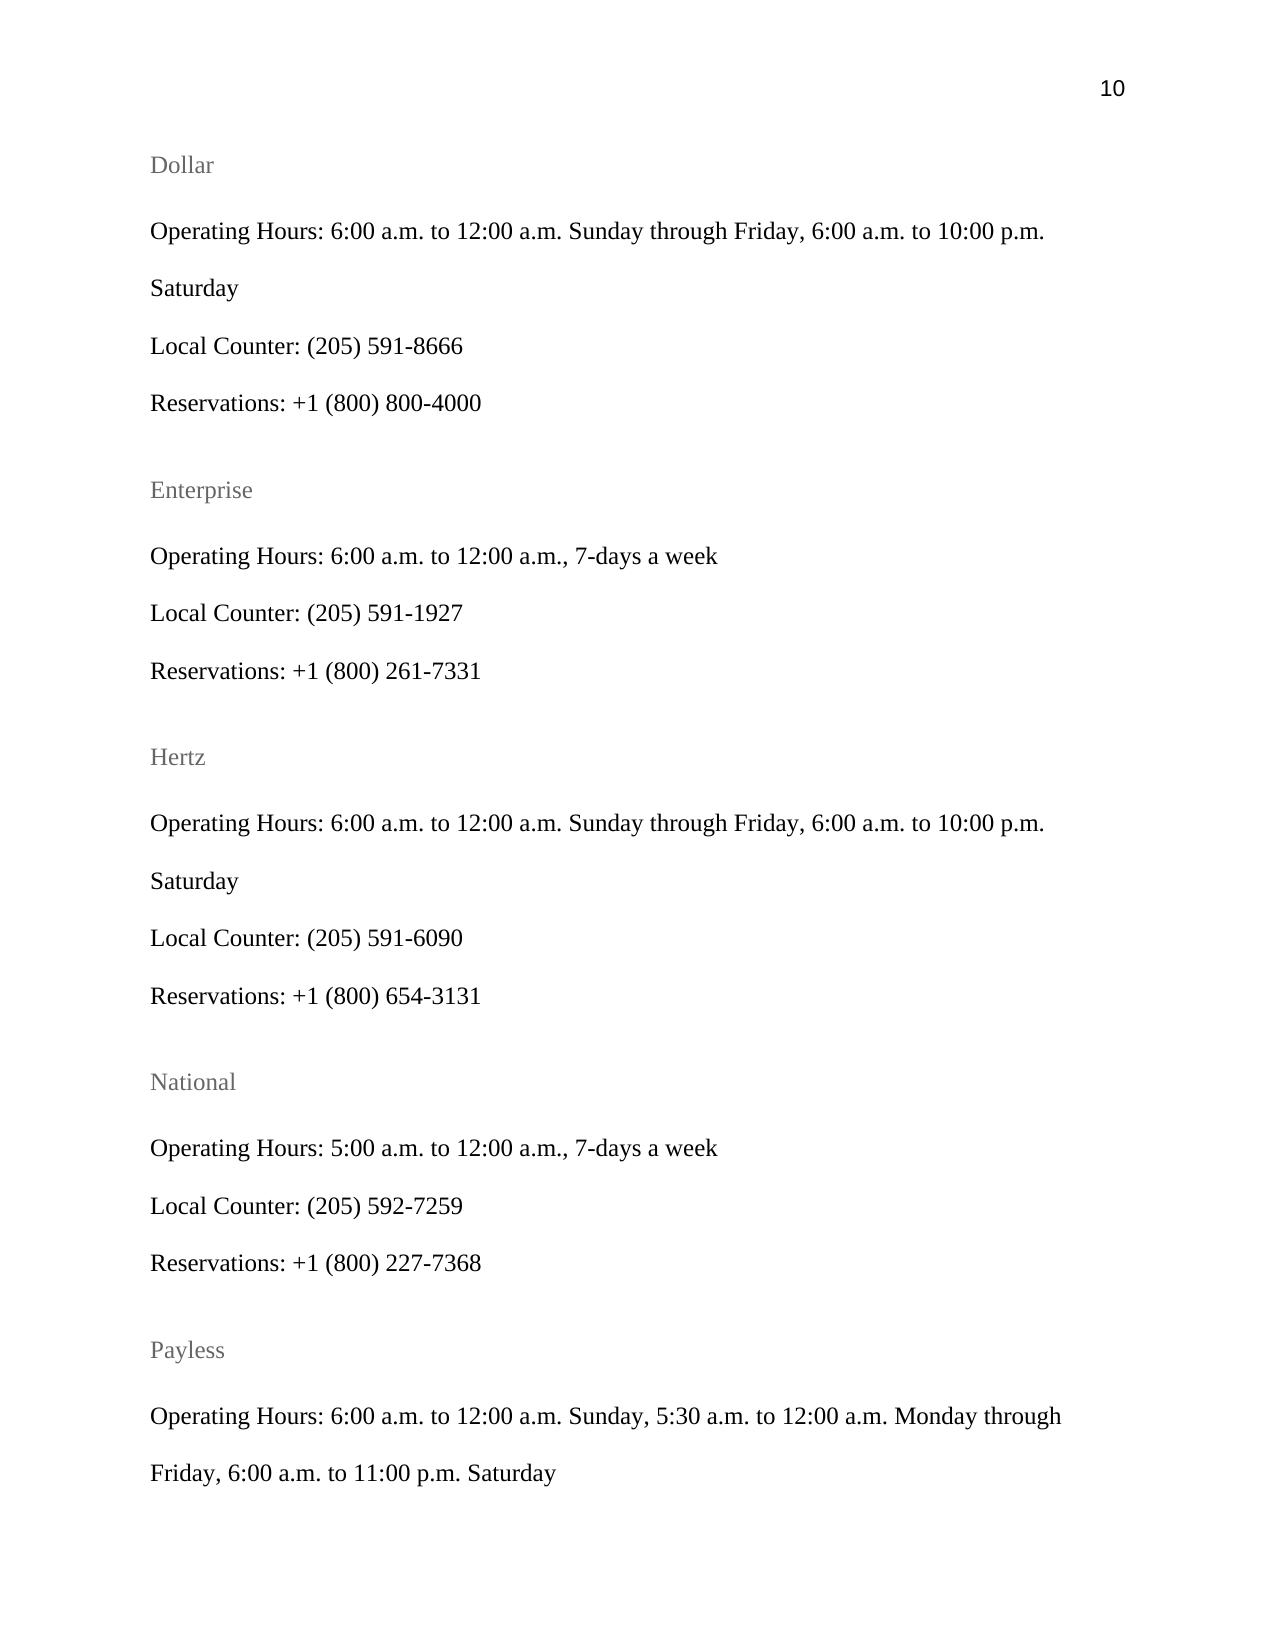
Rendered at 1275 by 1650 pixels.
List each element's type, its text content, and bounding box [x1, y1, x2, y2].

subtitle Enterprise [150, 475, 1125, 504]
subtitle National [150, 1067, 1125, 1096]
subtitle Hertz [150, 742, 1125, 771]
text Operating Hours: 5:00 a.m. to 12:00 a.m., 7-days a week [150, 1133, 1125, 1162]
text Reservations: +1 (800) 227-7368 [150, 1248, 1125, 1277]
text Operating Hours: 6:00 a.m. to 12:00 a.m. Sunday through Friday, 6:00 a.m. to 10:00 p.m. Saturday [150, 808, 1125, 894]
text Local Counter: (205) 591-8666 [150, 331, 1125, 359]
text Operating Hours: 6:00 a.m. to 12:00 a.m., 7-days a week [150, 541, 1125, 569]
text Local Counter: (205) 591-1927 [150, 598, 1125, 627]
text Operating Hours: 6:00 a.m. to 12:00 a.m. Sunday, 5:30 a.m. to 12:00 a.m. Monday through Friday, 6:00 a.m. to 11:00 p.m. Saturday [150, 1401, 1125, 1487]
subtitle Payless [150, 1335, 1125, 1364]
text Local Counter: (205) 592-7259 [150, 1191, 1125, 1219]
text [150, 216, 1125, 302]
text Reservations: +1 (800) 800-4000 [150, 388, 1125, 417]
text Local Counter: (205) 591-6090 [150, 923, 1125, 952]
text Reservations: +1 (800) 654-3131 [150, 981, 1125, 1009]
text Reservations: +1 (800) 261-7331 [150, 656, 1125, 684]
subtitle Dollar [150, 150, 1125, 179]
